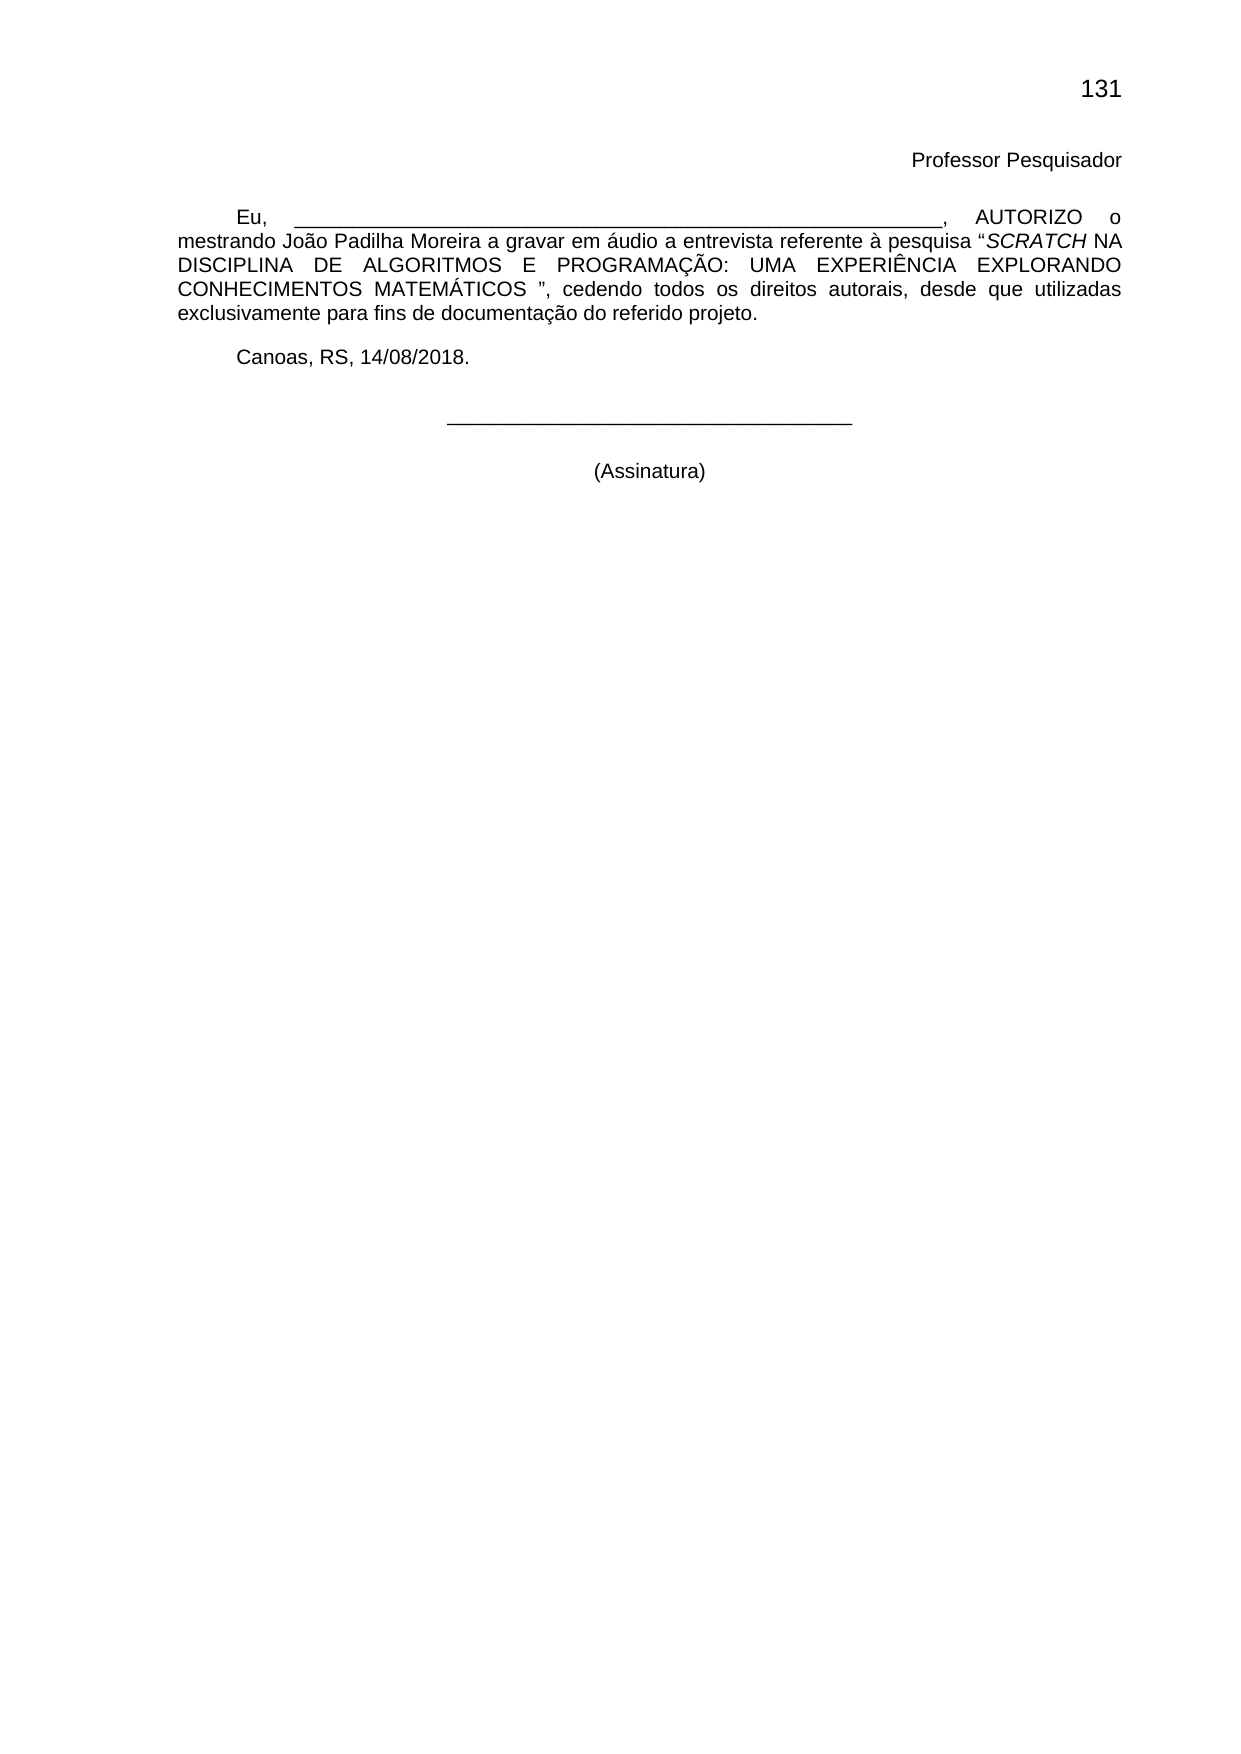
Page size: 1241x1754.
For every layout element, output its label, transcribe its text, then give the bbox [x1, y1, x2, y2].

text ___________________________________ [177, 402, 1122, 426]
text Eu, ________________________________________________________, AUTORIZO o mestrando João Padilha Moreira a gravar em áudio a entrevista referente à pesquisa “SCRATCH NA DISCIPLINA DE ALGORITMOS E PROGRAMAÇÃO: UMA EXPERIÊNCIA EXPLORANDO CONHECIMENTOS MATEMÁTICOS ”, cedendo todos os direitos autorais, desde que utilizadas exclusivamente para fins de documentação do referido projeto. [177, 204, 1122, 324]
text Canoas, RS, 14/08/2018. [177, 345, 1122, 369]
text Professor Pesquisador [177, 148, 1122, 172]
text (Assinatura) [177, 459, 1122, 483]
